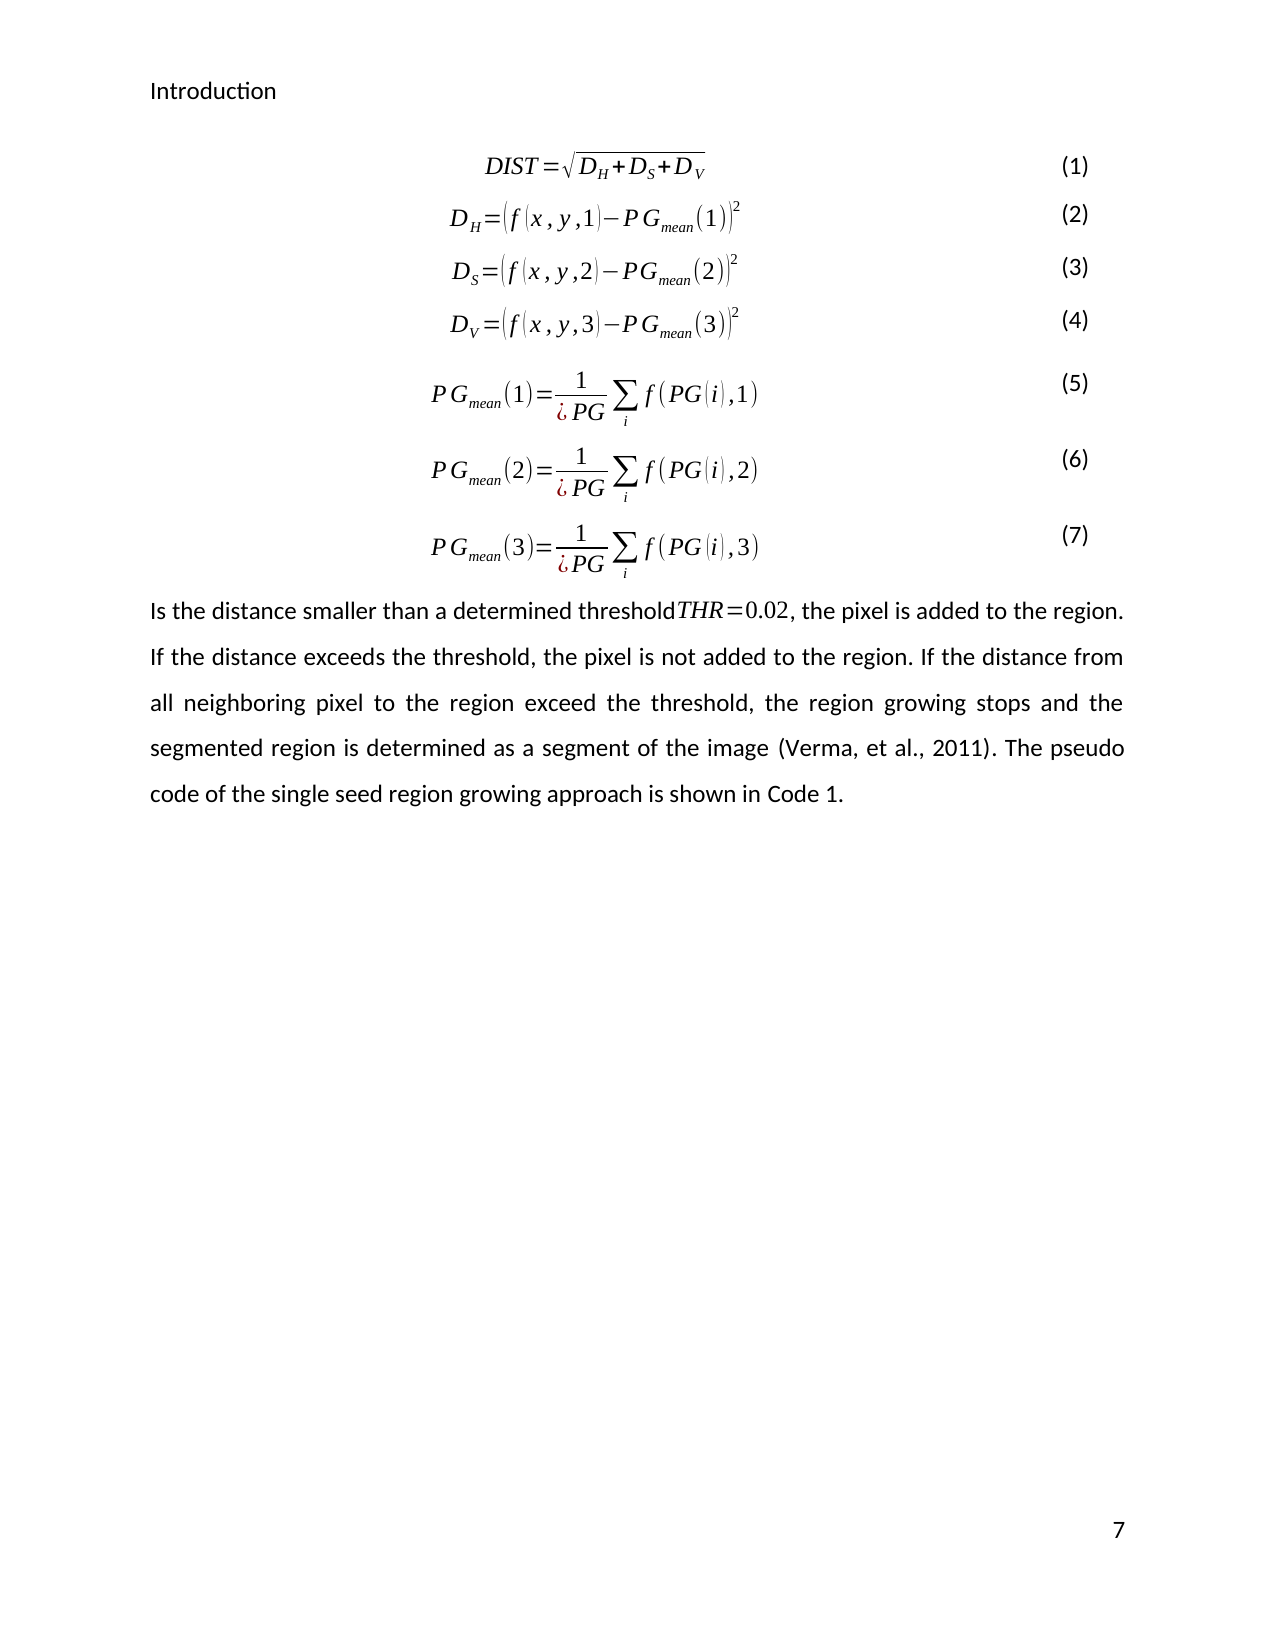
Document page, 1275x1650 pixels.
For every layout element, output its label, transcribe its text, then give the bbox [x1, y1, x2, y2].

table_cell [139, 519, 1050, 595]
table_cell [139, 304, 1050, 367]
table_cell [139, 367, 1050, 443]
text Is the distance smaller than a determined threshold, the pixel is added to the region. If the distance exceeds the threshold, the pixel is not added to the region. If the distance from all neighboring pixel to the region exceed the threshold, the region growing stops and the segmented region is determined as a segment of the image . The pseudo code of the single seed region growing approach is shown in Code 1. [150, 595, 1125, 809]
table_cell [139, 443, 1050, 519]
table_cell [139, 251, 1050, 304]
table_cell [139, 198, 1050, 251]
table_header [139, 150, 1050, 198]
